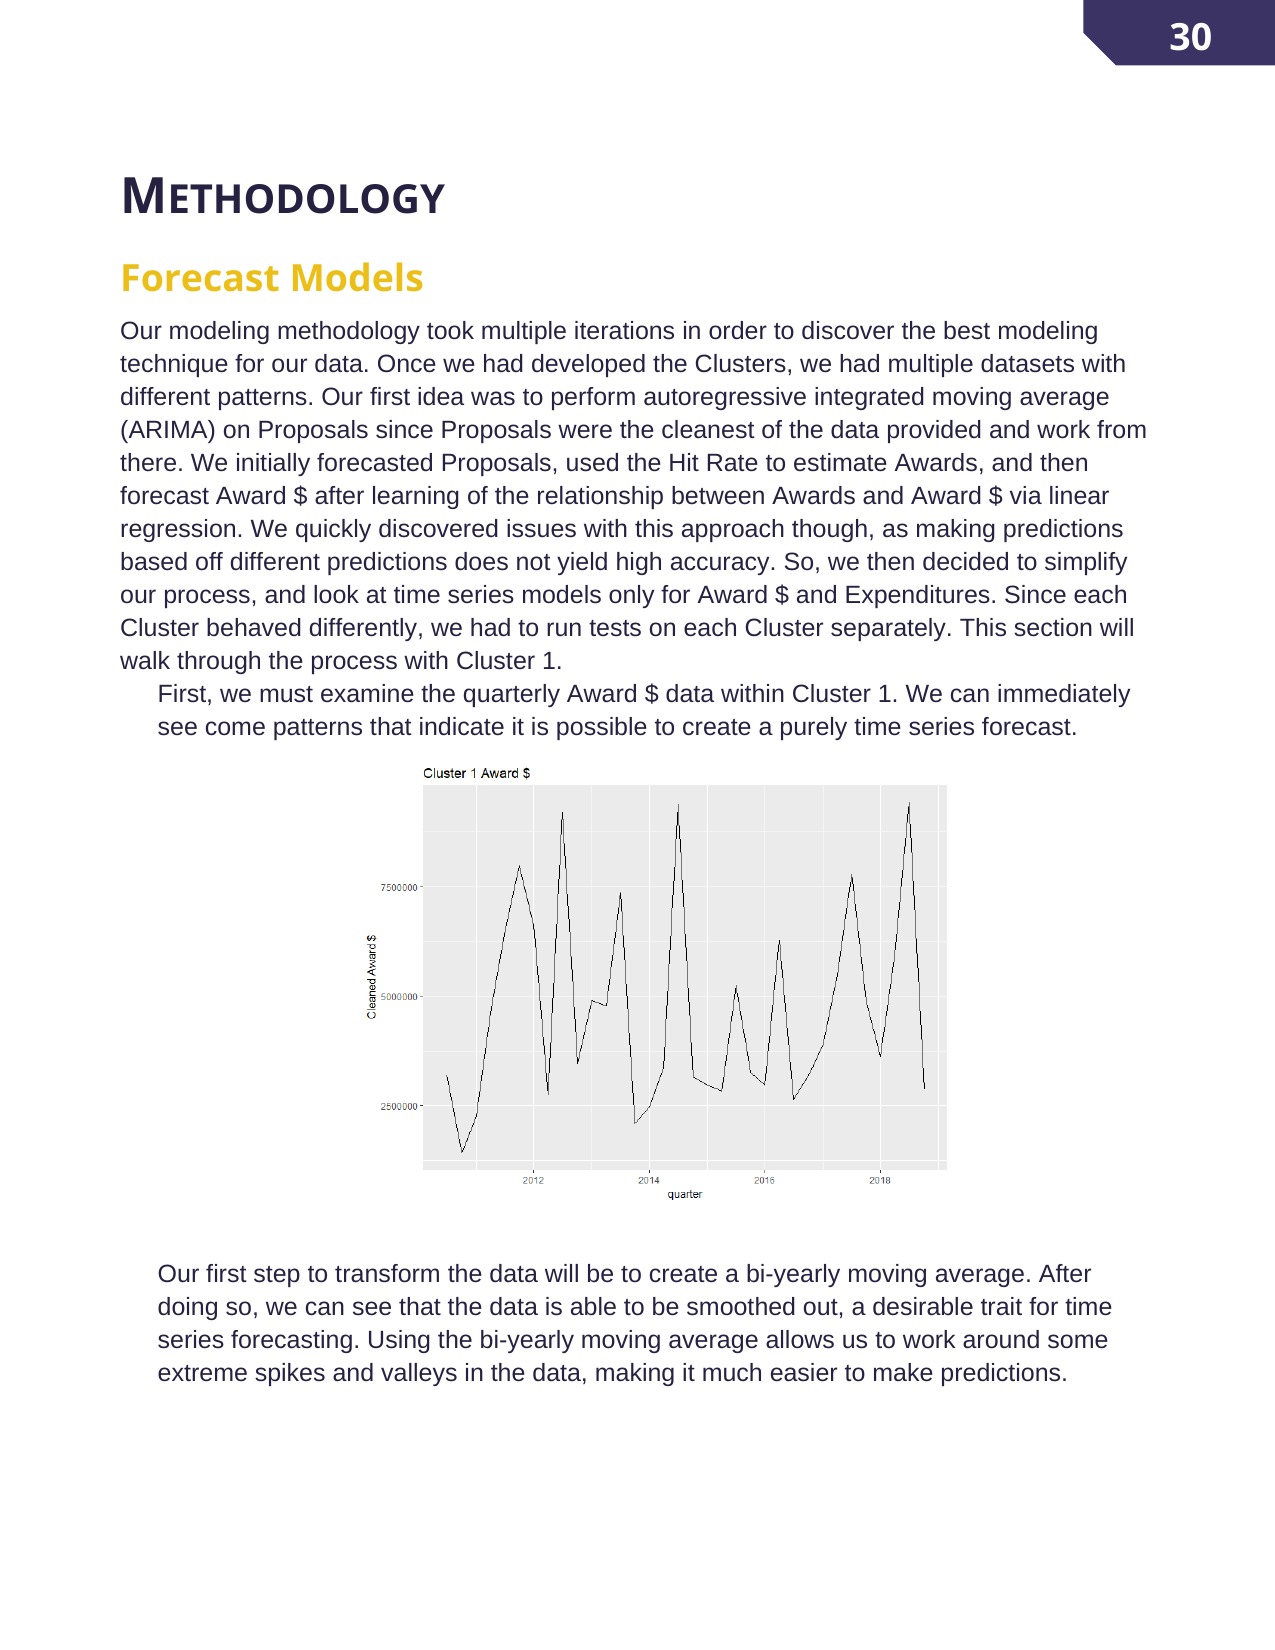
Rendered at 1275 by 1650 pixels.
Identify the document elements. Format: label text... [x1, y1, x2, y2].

picture [360, 762, 953, 1205]
text Our first step to transform the data will be to create a bi-yearly moving average. After doing so, we can see that the data is able to be smoothed out, a desirable trait for time series forecasting. Using the bi-yearly moving average allows us to work around some extreme spikes and valleys in the data, making it much easier to make predictions. [157, 1259, 1155, 1387]
subtitle Forecast Models [120, 251, 1152, 302]
text First, we must examine the quarterly Award $ data within Cluster 1. We can immediately see come patterns that indicate it is possible to create a purely time series forecast. [157, 679, 1155, 741]
text Our modeling methodology took multiple iterations in order to discover the best modeling technique for our data. Once we had developed the Clusters, we had multiple datasets with different patterns. Our first idea was to perform autoregressive integrated moving average (ARIMA) on Proposals since Proposals were the cleanest of the data provided and work from there. We initially forecasted Proposals, used the Hit Rate to estimate Awards, and then forecast Award $ after learning of the relationship between Awards and Award $ via linear regression. We quickly discovered issues with this approach though, as making predictions based off different predictions does not yield high accuracy. So, we then decided to simplify our process, and look at time series models only for Award $ and Expenditures. Since each Cluster behaved differently, we had to run tests on each Cluster separately. This section will walk through the process with Cluster 1. [120, 316, 1155, 675]
subtitle Methodology [120, 160, 1155, 228]
